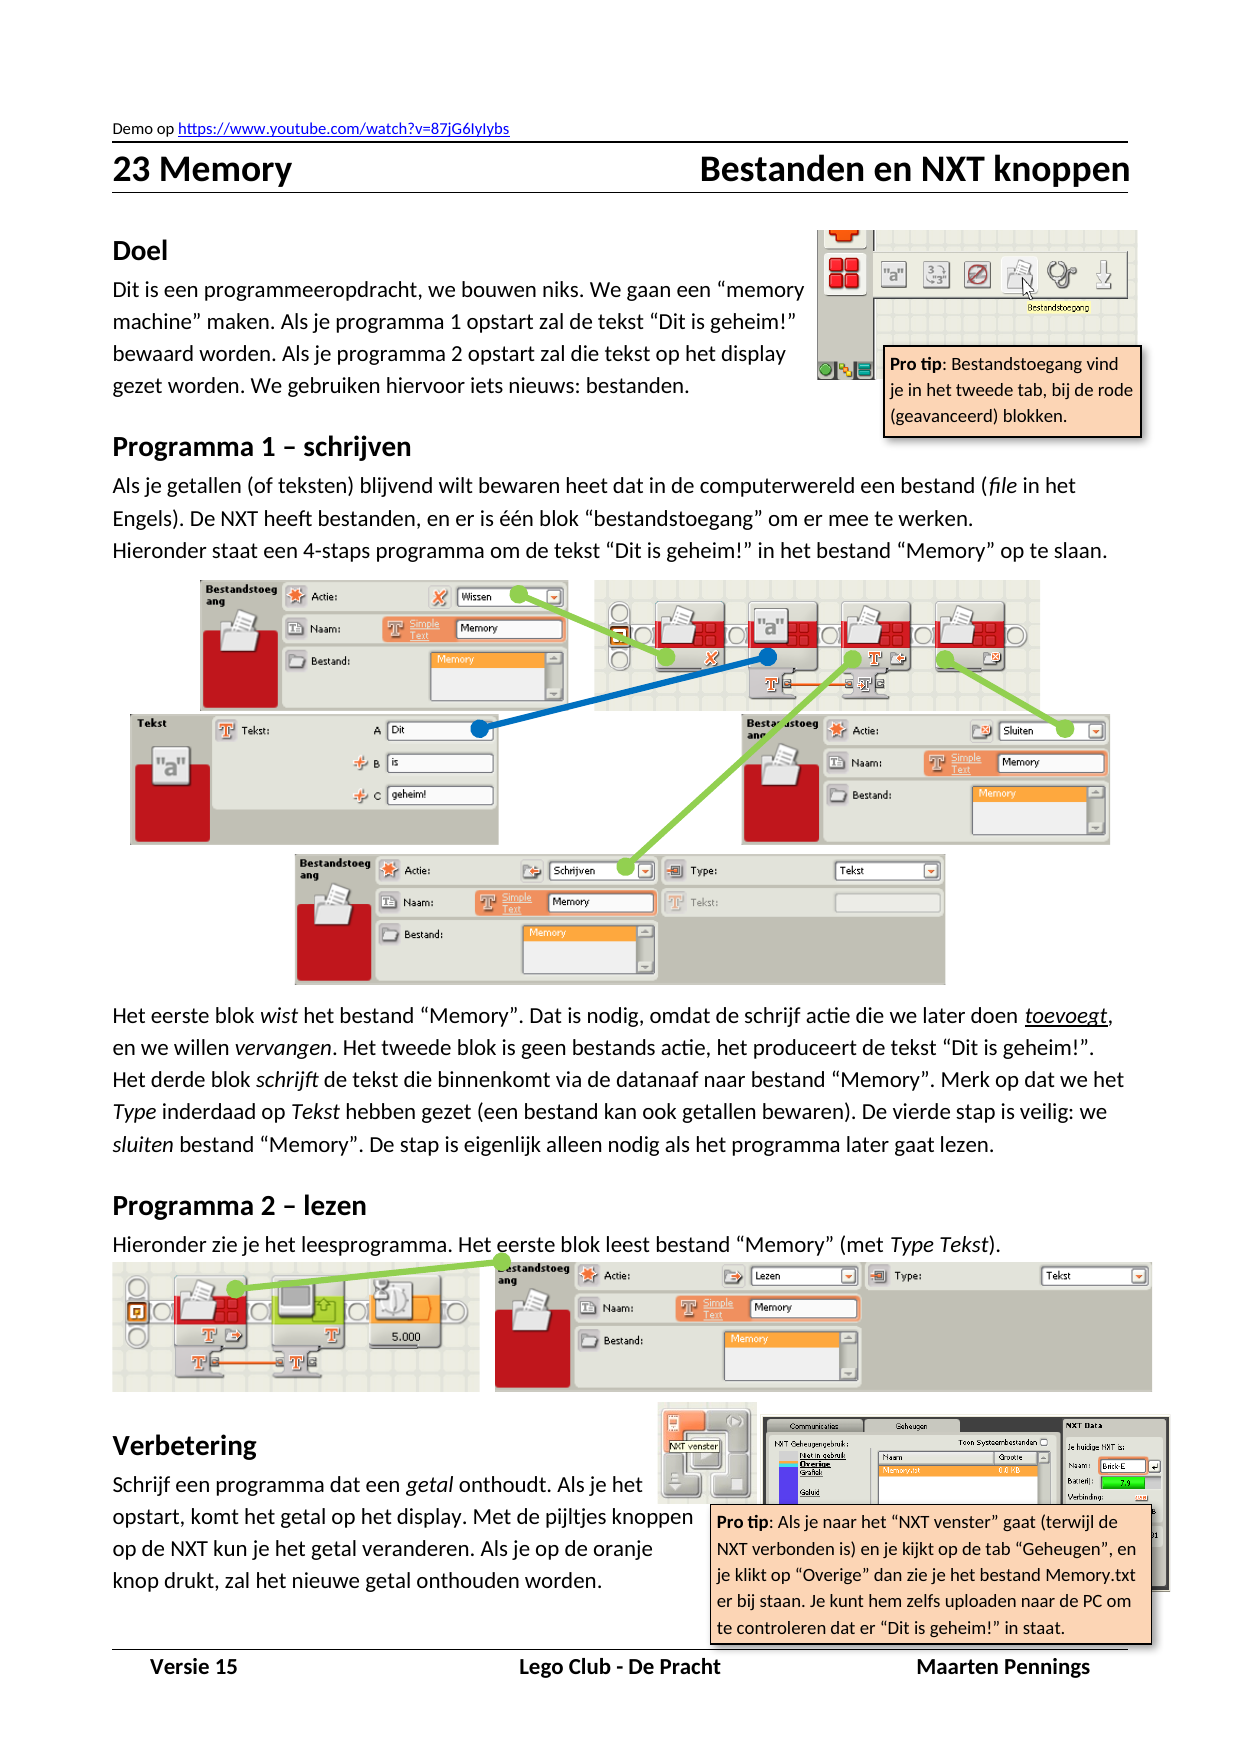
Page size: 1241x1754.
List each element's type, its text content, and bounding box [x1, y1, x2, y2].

picture [495, 1262, 1153, 1392]
text Programma 2 – lezen [112, 1187, 1128, 1222]
picture [130, 714, 499, 845]
text Als je getallen (of teksten) blijvend wilt bewaren heet dat in de computerwereld een bestand (file in het Engels). De NXT heeft bestanden, en er is één blok “bestandstoegang” om er mee te werken. Hieronder staat een 4-staps programma om de tekst “Dit is geheim!” in het bestand “Memory” op te slaan. [112, 471, 1128, 564]
text Doel [112, 232, 817, 267]
picture [741, 714, 1110, 845]
picture [594, 580, 1041, 711]
picture [657, 1402, 757, 1504]
picture [112, 1262, 480, 1392]
text 23 Memory Bestanden en NXT knoppen [112, 143, 1128, 192]
picture [817, 230, 1138, 380]
text Programma 1 – schrijven [112, 428, 1128, 464]
text Het eerste blok wist het bestand “Memory”. Dat is nodig, omdat de schrijf actie die we later doen toevoegt, en we willen vervangen. Het tweede blok is geen bestands actie, het produceert de tekst “Dit is geheim!”. Het derde blok schrijft de tekst die binnenkomt via de datanaaf naar bestand “Memory”. Merk op dat we het Type inderdaad op Tekst hebben gezet (een bestand kan ook getallen bewaren). De vierde stap is veilig: we sluiten bestand “Memory”. De stap is eigenlijk alleen nodig als het programma later gaat lezen. [112, 1001, 1128, 1158]
picture [294, 854, 946, 985]
picture [741, 714, 786, 756]
text Demo op https://www.youtube.com/watch?v=87jG6IyIybs [112, 118, 1128, 138]
picture [760, 1414, 1171, 1592]
text Verbetering [112, 1427, 657, 1462]
picture [200, 580, 569, 711]
text Schrijf een programma dat een getal onthoudt. Als je het opstart, komt het getal op het display. Met de pijltjes knoppen op de NXT kun je het getal veranderen. Als je op de oranje knop drukt, zal het nieuwe getal onthouden worden. [112, 1470, 703, 1594]
text Dit is een programmeeropdracht, we bouwen niks. We gaan een “memory machine” maken. Als je programma 1 opstart zal de tekst “Dit is geheim!” bewaard worden. Als je programma 2 opstart zal die tekst op het display gezet worden. We gebruiken hiervoor iets nieuws: bestanden. [112, 275, 807, 399]
